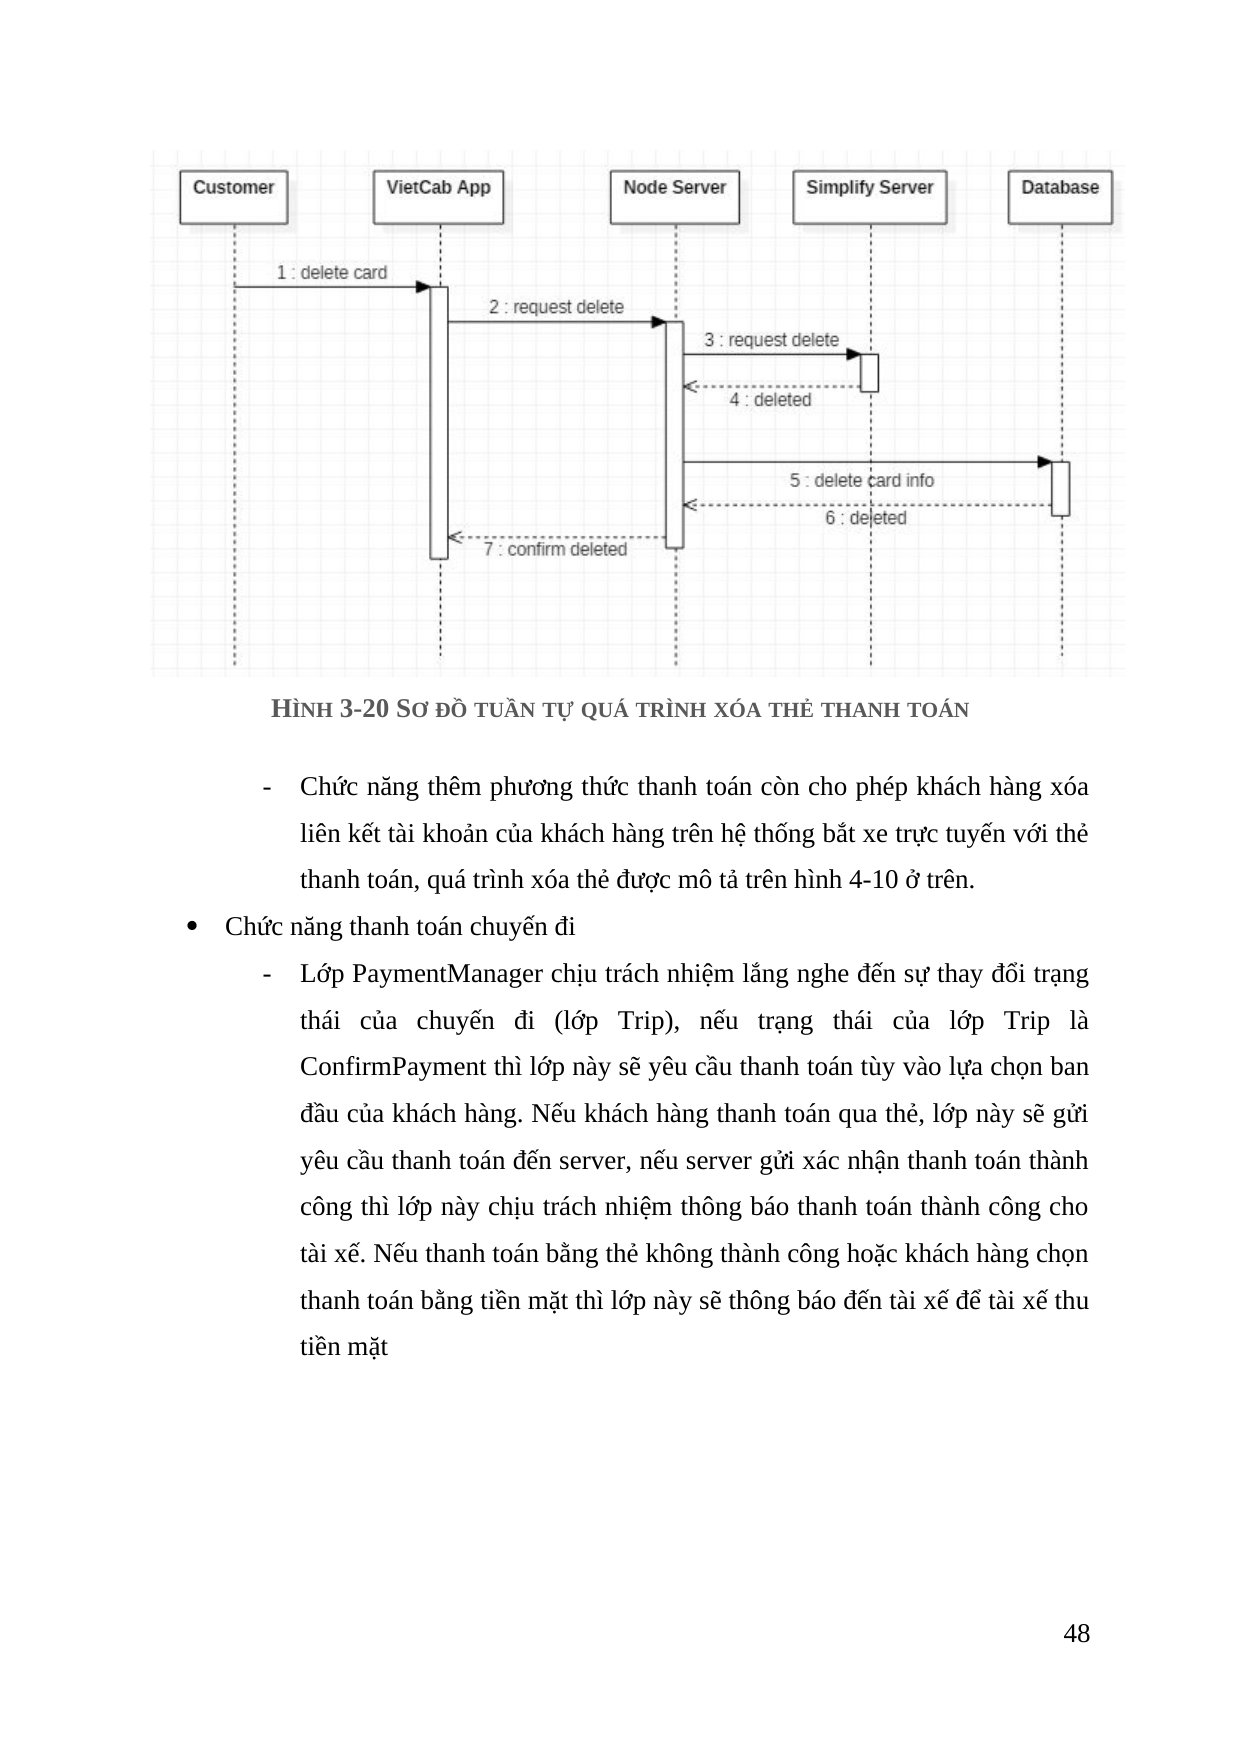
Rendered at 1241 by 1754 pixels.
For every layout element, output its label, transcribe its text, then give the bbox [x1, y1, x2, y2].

picture [150, 150, 1125, 677]
list Chức năng thêm phương thức thanh toán còn cho phép khách hàng xóa liên kết tài khoản của khách hàng trên hệ thống bắt xe trực tuyến với thẻ thanh toán, quá trình xóa thẻ được mô tả trên hình 4-10 ở trên. [262, 770, 1090, 895]
list Lớp PaymentManager chịu trách nhiệm lắng nghe đến sự thay đổi trạng thái của chuyến đi (lớp Trip), nếu trạng thái của lớp Trip là ConfirmPayment thì lớp này sẽ yêu cầu thanh toán tùy vào lựa chọn ban đầu của khách hàng. Nếu khách hàng thanh toán qua thẻ, lớp này sẽ gửi yêu cầu thanh toán đến server, nếu server gửi xác nhận thanh toán thành công thì lớp này chịu trách nhiệm thông báo thanh toán thành công cho tài xế. Nếu thanh toán bằng thẻ không thành công hoặc khách hàng chọn thanh toán bằng tiền mặt thì lớp này sẽ thông báo đến tài xế để tài xế thu tiền mặt [262, 957, 1090, 1362]
list Chức năng thanh toán chuyến đi [187, 910, 1090, 942]
